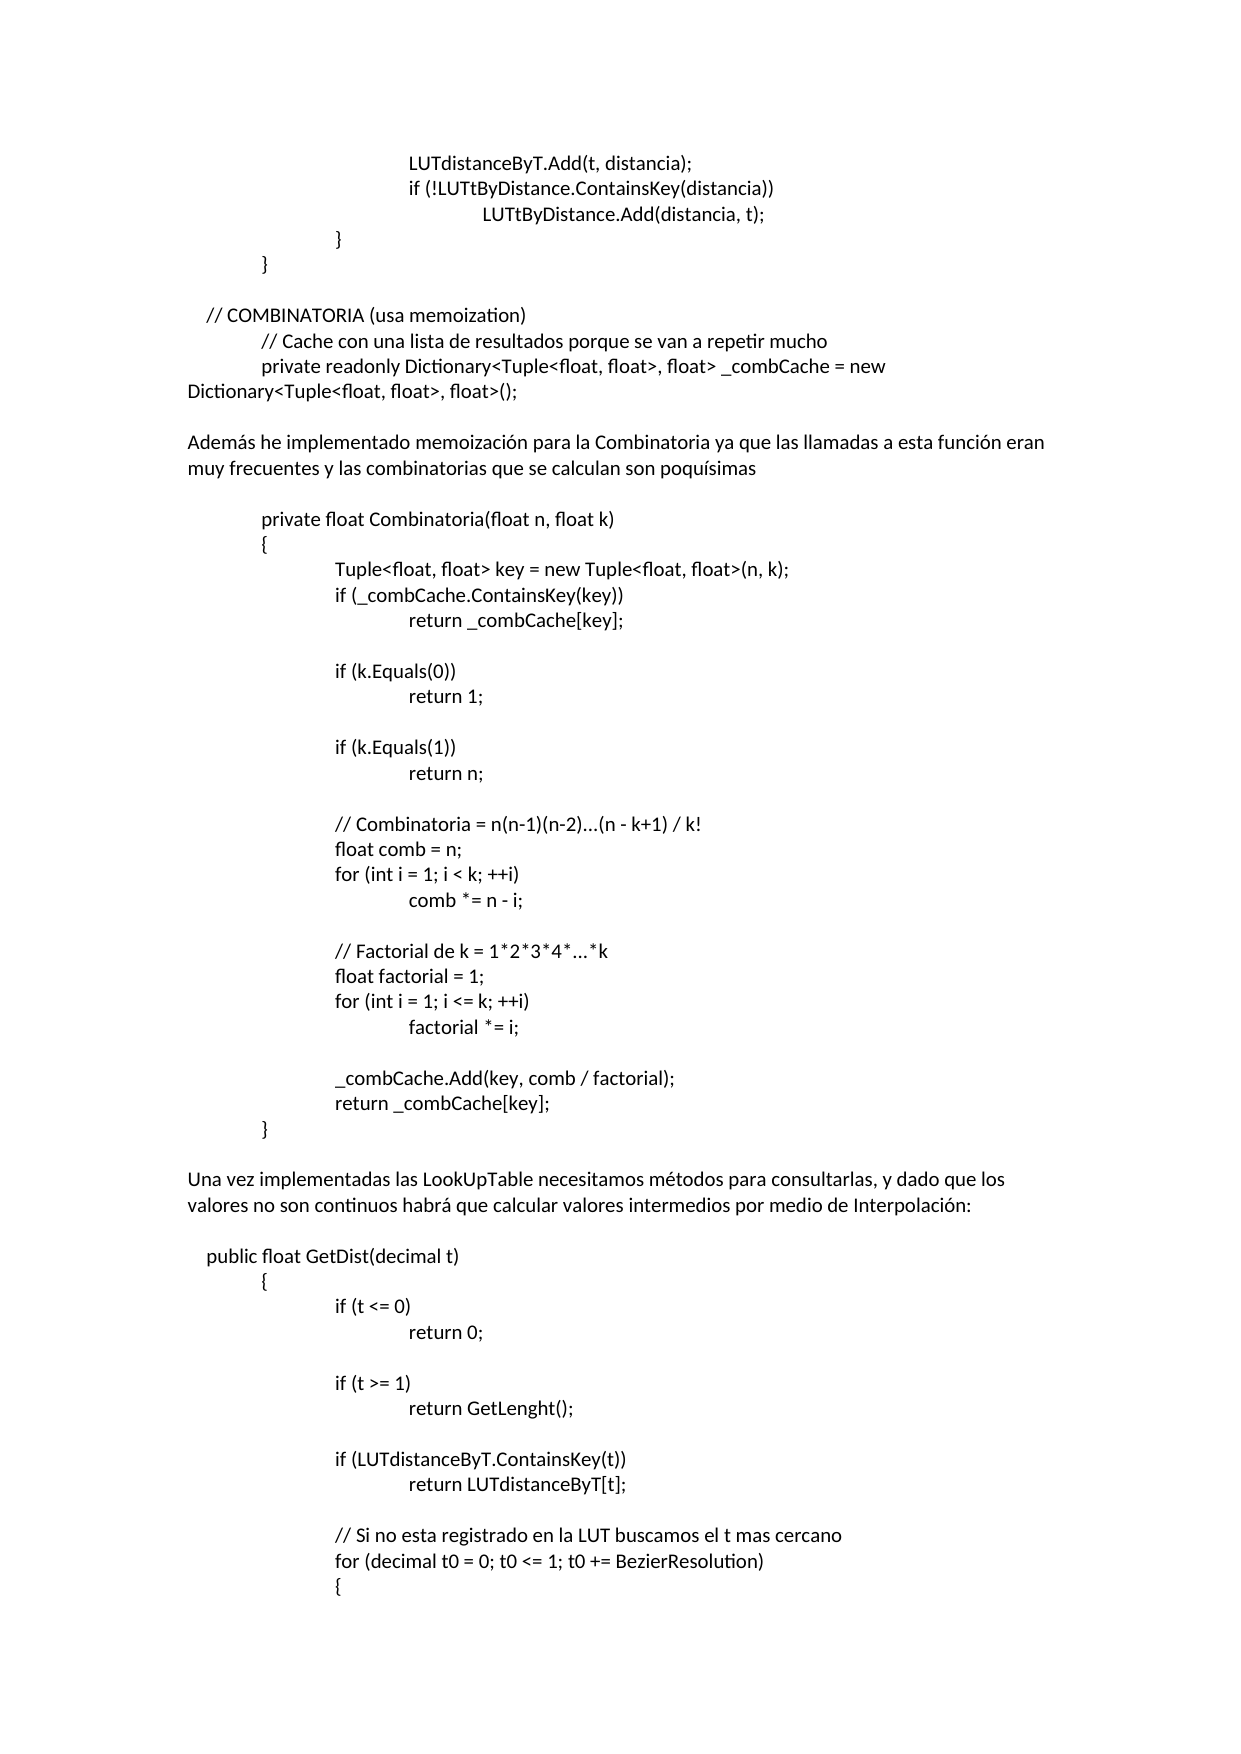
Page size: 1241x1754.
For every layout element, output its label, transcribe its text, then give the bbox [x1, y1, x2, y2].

text if (k.Equals(0)) [187, 658, 1053, 684]
text // Cache con una lista de resultados porque se van a repetir mucho [187, 328, 1053, 353]
text // Si no esta registrado en la LUT buscamos el t mas cercano [187, 1522, 1053, 1548]
text } [187, 226, 1053, 252]
text } [187, 252, 1053, 277]
text if (t <= 0) [187, 1294, 1053, 1319]
text private readonly Dictionary<Tuple<float, float>, float> _combCache = new Dictionary<Tuple<float, float>, float>(); [187, 353, 1053, 404]
text return 1; [187, 684, 1053, 709]
text // Factorial de k = 1*2*3*4*...*k [187, 938, 1053, 963]
text _combCache.Add(key, comb / factorial); [187, 1065, 1053, 1090]
text LUTdistanceByT.Add(t, distancia); [187, 150, 1053, 175]
text return GetLenght(); [187, 1395, 1053, 1421]
text comb *= n - i; [187, 887, 1053, 912]
text if (!LUTtByDistance.ContainsKey(distancia)) [187, 175, 1053, 201]
text { [187, 531, 1053, 557]
text if (LUTdistanceByT.ContainsKey(t)) [187, 1446, 1053, 1472]
text return _combCache[key]; [187, 1090, 1053, 1116]
text for (decimal t0 = 0; t0 <= 1; t0 += BezierResolution) [187, 1548, 1053, 1573]
text for (int i = 1; i < k; ++i) [187, 862, 1053, 887]
text { [187, 1573, 1053, 1599]
text float comb = n; [187, 836, 1053, 862]
text LUTtByDistance.Add(distancia, t); [187, 201, 1053, 226]
text public float GetDist(decimal t) [187, 1243, 1053, 1268]
text if (k.Equals(1)) [187, 734, 1053, 760]
text return 0; [187, 1319, 1053, 1344]
text Además he implementado memoización para la Combinatoria ya que las llamadas a esta función eran muy frecuentes y las combinatorias que se calculan son poquísimas [187, 429, 1053, 480]
text return n; [187, 760, 1053, 785]
text float factorial = 1; [187, 963, 1053, 989]
text factorial *= i; [187, 1014, 1053, 1039]
text } [187, 1116, 1053, 1141]
text if (_combCache.ContainsKey(key)) [187, 582, 1053, 607]
text for (int i = 1; i <= k; ++i) [187, 989, 1053, 1014]
text { [187, 1268, 1053, 1294]
text return LUTdistanceByT[t]; [187, 1472, 1053, 1497]
text private float Combinatoria(float n, float k) [187, 506, 1053, 531]
text if (t >= 1) [187, 1370, 1053, 1395]
text return _combCache[key]; [187, 607, 1053, 633]
text Tuple<float, float> key = new Tuple<float, float>(n, k); [187, 557, 1053, 582]
text // COMBINATORIA (usa memoization) [187, 302, 1053, 328]
text Una vez implementadas las LookUpTable necesitamos métodos para consultarlas, y dado que los valores no son continuos habrá que calcular valores intermedios por medio de Interpolación: [187, 1167, 1053, 1217]
text // Combinatoria = n(n-1)(n-2)...(n - k+1) / k! [187, 811, 1053, 836]
